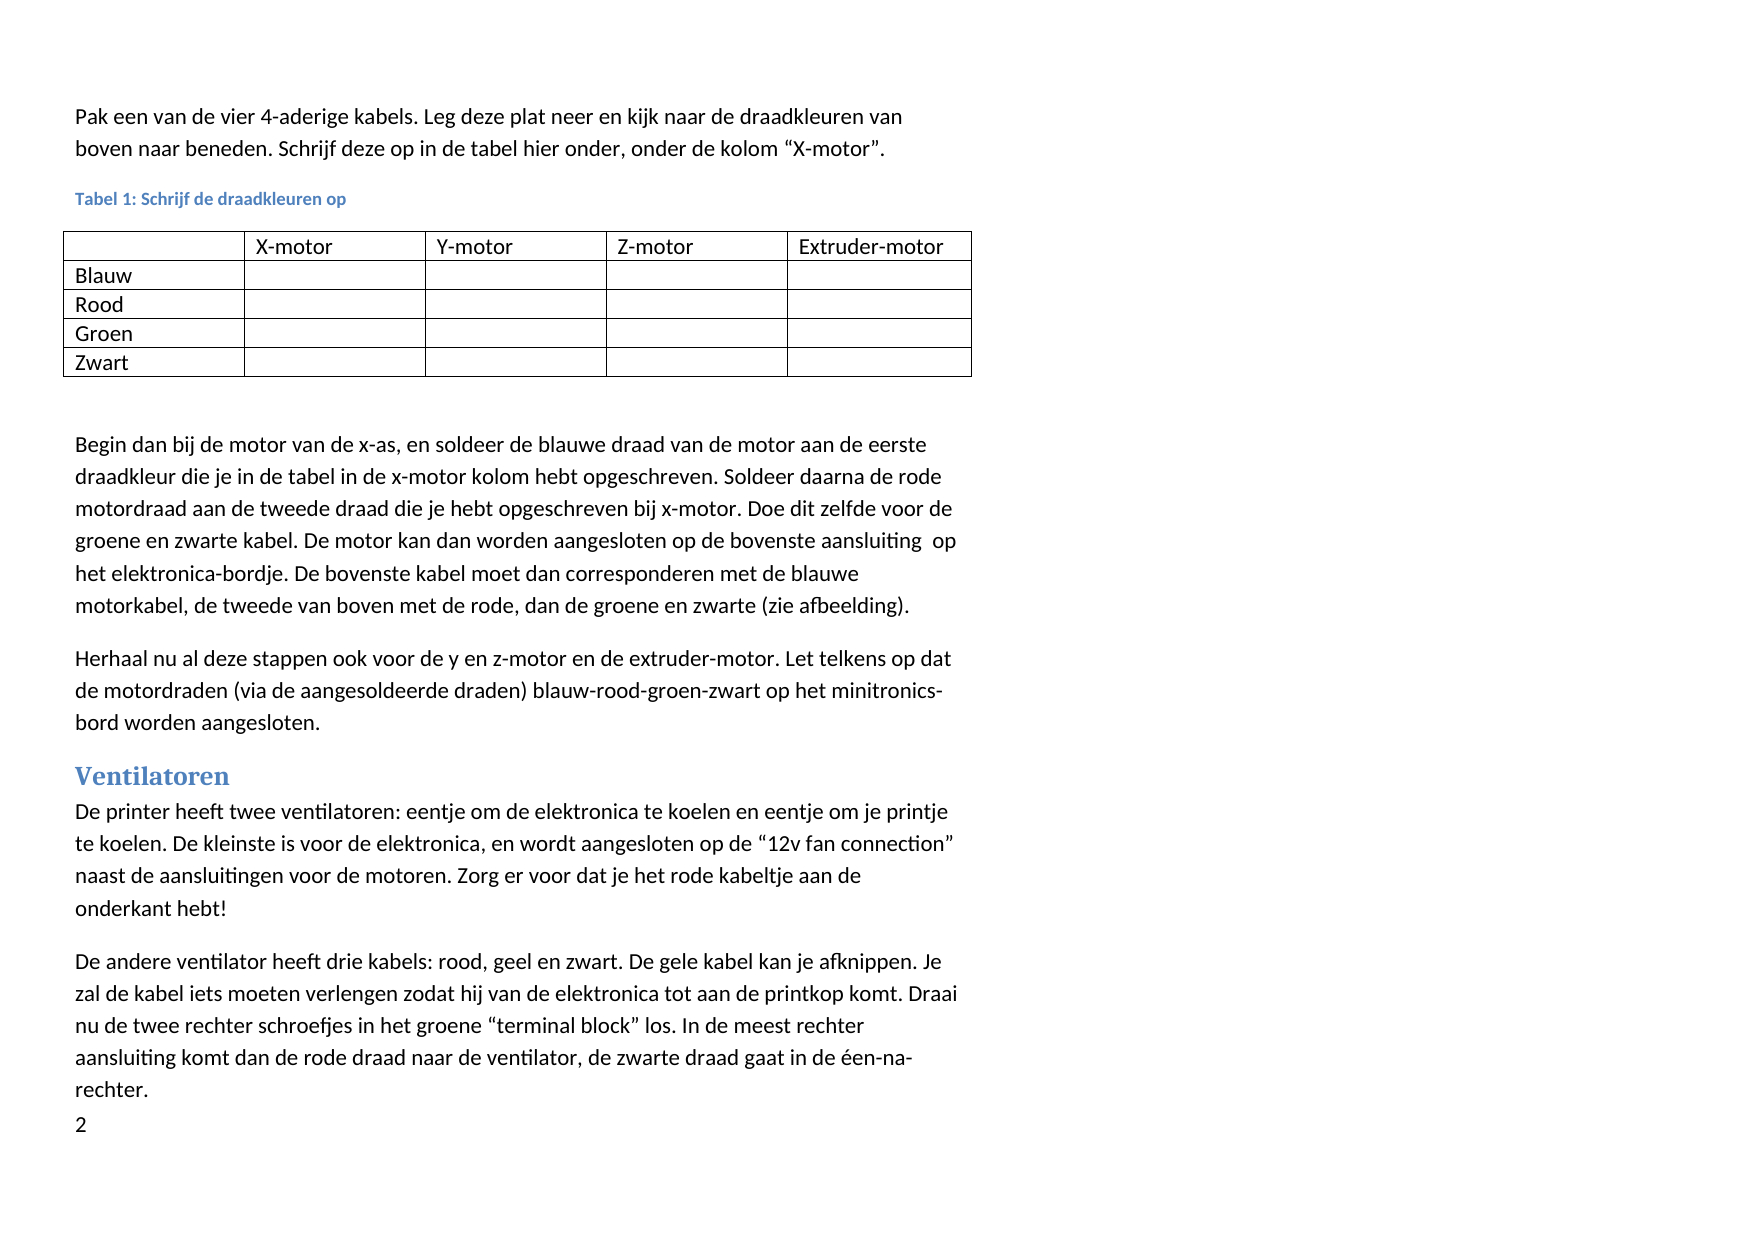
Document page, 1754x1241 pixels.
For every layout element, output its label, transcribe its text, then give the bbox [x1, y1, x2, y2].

table_cell [788, 348, 971, 376]
text De printer heeft twee ventilatoren: eentje om de elektronica te koelen en eentje om je printje te koelen. De kleinste is voor de elektronica, en wordt aangesloten op de “12v fan connection” naast de aansluitingen voor de motoren. Zorg er voor dat je het rode kabeltje aan de onderkant hebt! [75, 797, 960, 922]
table_cell [245, 348, 425, 376]
table_header X-motor [245, 232, 425, 260]
table_cell [245, 290, 425, 318]
table_cell [607, 261, 787, 289]
table_cell [426, 261, 606, 289]
table_cell [426, 319, 606, 347]
table_cell [245, 319, 425, 347]
table_cell Blauw [64, 261, 244, 289]
table_header Extruder-motor [788, 232, 971, 260]
table_cell [788, 261, 971, 289]
table_cell [788, 290, 971, 318]
table_header Z-motor [607, 232, 787, 260]
table_cell [426, 290, 606, 318]
table_cell Zwart [64, 348, 244, 376]
subtitle Ventilatoren [75, 761, 960, 793]
text Begin dan bij de motor van de x-as, en soldeer de blauwe draad van de motor aan de eerste draadkleur die je in de tabel in de x-motor kolom hebt opgeschreven. Soldeer daarna de rode motordraad aan de tweede draad die je hebt opgeschreven bij x-motor. Doe dit zelfde voor de groene en zwarte kabel. De motor kan dan worden aangesloten op de bovenste aansluiting op het elektronica-bordje. De bovenste kabel moet dan corresponderen met de blauwe motorkabel, de tweede van boven met de rode, dan de groene en zwarte (zie afbeelding). [75, 430, 960, 619]
table_header Y-motor [426, 232, 606, 260]
text Pak een van de vier 4-aderige kabels. Leg deze plat neer en kijk naar de draadkleuren van boven naar beneden. Schrijf deze op in de tabel hier onder, onder de kolom “X-motor”. [75, 102, 960, 162]
table_cell [607, 290, 787, 318]
table_cell [245, 261, 425, 289]
text De andere ventilator heeft drie kabels: rood, geel en zwart. De gele kabel kan je afknippen. Je zal de kabel iets moeten verlengen zodat hij van de elektronica tot aan de printkop komt. Draai nu de twee rechter schroefjes in het groene “terminal block” los. In de meest rechter aansluiting komt dan de rode draad naar de ventilator, de zwarte draad gaat in de éen-na-rechter. [75, 947, 960, 1103]
table_cell Groen [64, 319, 244, 347]
table_cell [426, 348, 606, 376]
table_cell Rood [64, 290, 244, 318]
text Herhaal nu al deze stappen ook voor de y en z-motor en de extruder-motor. Let telkens op dat de motordraden (via de aangesoldeerde draden) blauw-rood-groen-zwart op het minitronics-bord worden aangesloten. [75, 644, 960, 736]
table_cell [607, 348, 787, 376]
table_cell [788, 319, 971, 347]
table_cell [607, 319, 787, 347]
table_header [64, 232, 244, 260]
